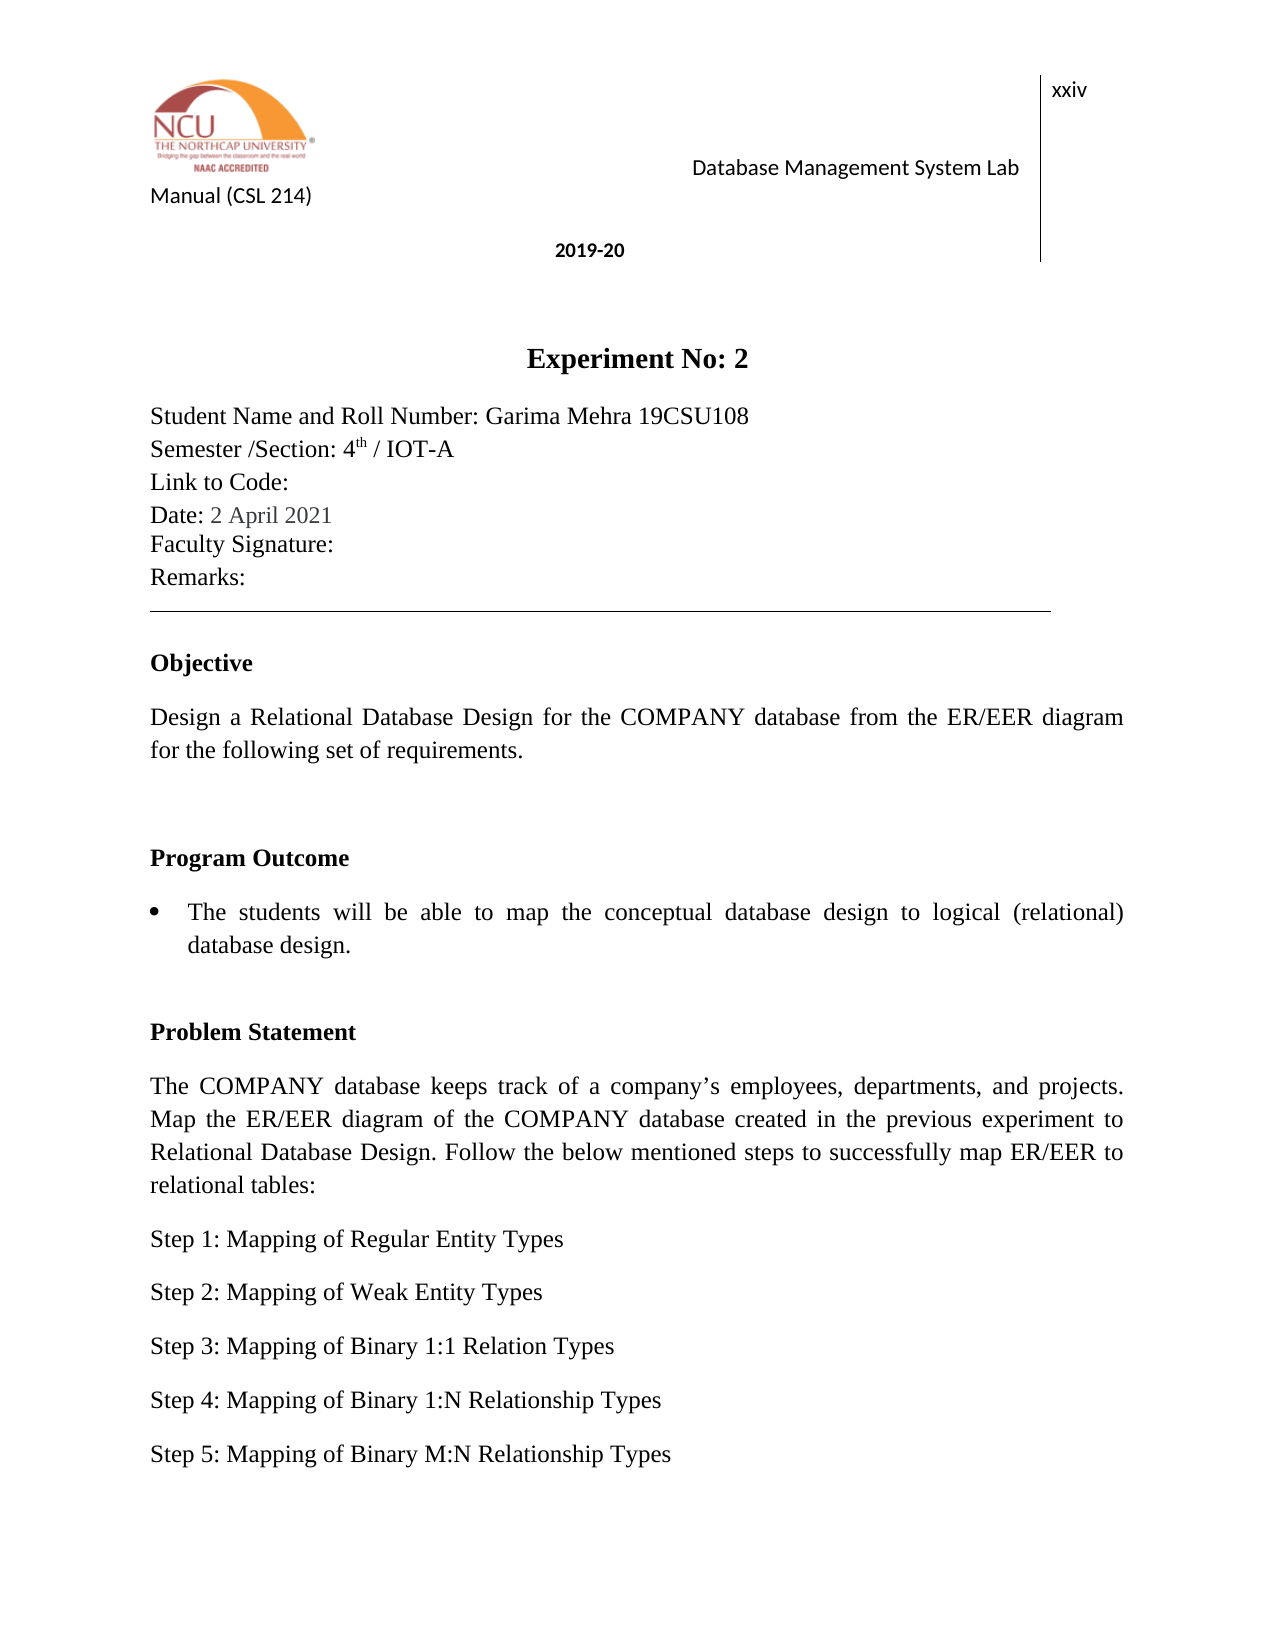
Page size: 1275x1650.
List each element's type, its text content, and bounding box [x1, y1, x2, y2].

picture [150, 75, 316, 175]
text Step 3: Mapping of Binary 1:1 Relation Types [150, 1331, 1125, 1360]
text Step 4: Mapping of Binary 1:N Relationship Types [150, 1385, 1125, 1414]
text Step 5: Mapping of Binary M:N Relationship Types [150, 1439, 1125, 1468]
subtitle Student Name and Roll Number: Garima Mehra 19CSU108 [150, 401, 1125, 429]
text Program Outcome [150, 843, 1125, 872]
text Semester /Section: 4th / IOT-A [150, 434, 1125, 463]
text Link to Code: [150, 467, 1125, 496]
text Faculty Signature: [150, 529, 1125, 557]
text Problem Statement [150, 1017, 1125, 1046]
text Design a Relational Database Design for the COMPANY database from the ER/EER diagram for the following set of requirements. [150, 702, 1125, 764]
text Date: 2 April 2021 [150, 500, 1125, 529]
text Step 2: Mapping of Weak Entity Types [150, 1277, 1125, 1306]
text Step 1: Mapping of Regular Entity Types [150, 1224, 1125, 1252]
text Remarks: [150, 562, 1125, 590]
text Experiment No: 2 [150, 341, 1125, 375]
list The students will be able to map the conceptual database design to logical (relational) database design. [150, 897, 1125, 959]
text The COMPANY database keeps track of a company’s employees, departments, and projects. Map the ER/EER diagram of the COMPANY database created in the previous experiment to Relational Database Design. Follow the below mentioned steps to successfully map ER/EER to relational tables: [150, 1071, 1125, 1198]
text Objective [150, 648, 1125, 677]
